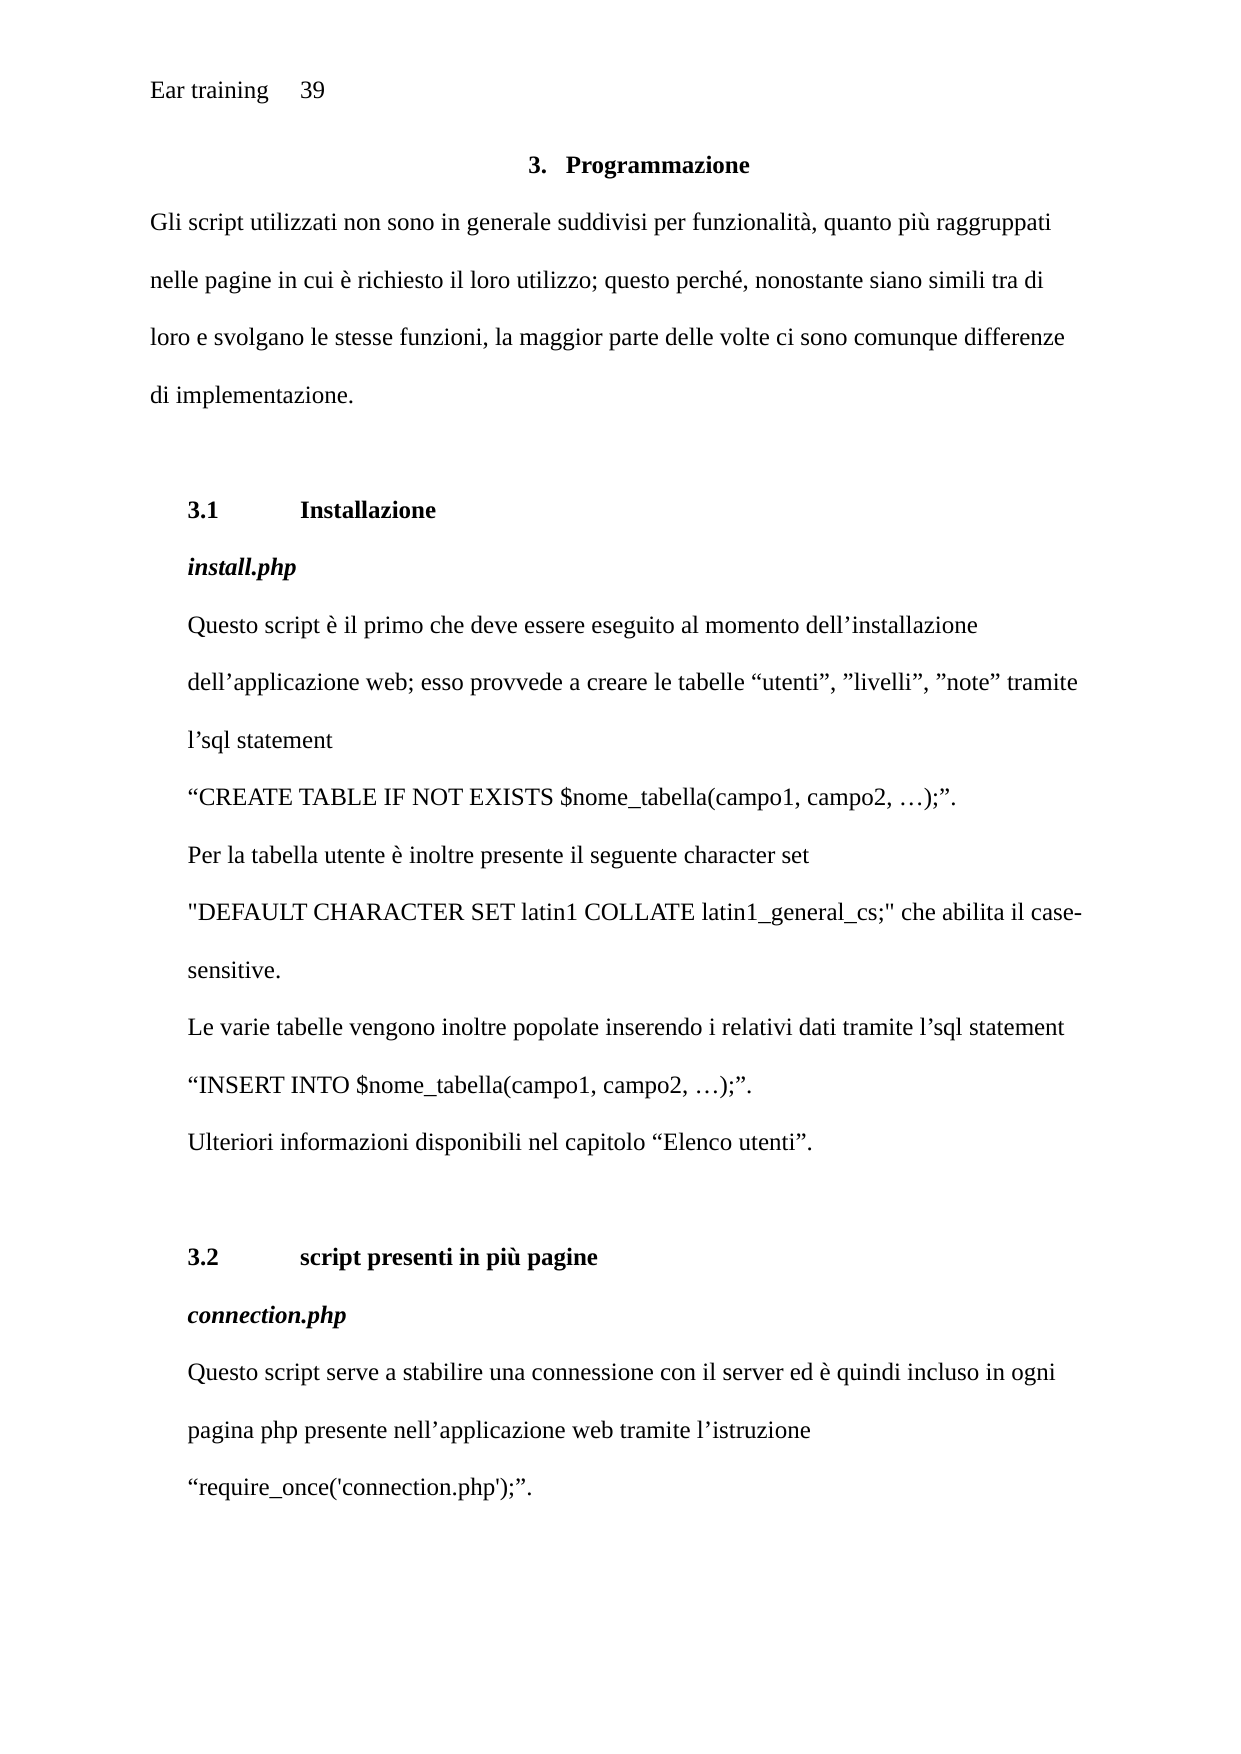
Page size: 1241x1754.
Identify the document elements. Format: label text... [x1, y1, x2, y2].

text Questo script è il primo che deve essere eseguito al momento dell’installazione dell’applicazione web; esso provvede a creare le tabelle “utenti”, ”livelli”, ”note” tramite l’sql statement [187, 610, 1090, 754]
subtitle script presenti in più pagine [187, 1242, 1090, 1271]
text “CREATE TABLE IF NOT EXISTS $nome_tabella(campo1, campo2, …);”. [187, 782, 1090, 811]
text Le varie tabelle vengono inoltre popolate inserendo i relativi dati tramite l’sql statement [187, 1012, 1090, 1041]
text Gli script utilizzati non sono in generale suddivisi per funzionalità, quanto più raggruppati nelle pagine in cui è richiesto il loro utilizzo; questo perché, nonostante siano simili tra di loro e svolgano le stesse funzioni, la maggior parte delle volte ci sono comunque differenze di implementazione. [150, 207, 1090, 409]
text connection.php [187, 1300, 1090, 1329]
text “INSERT INTO $nome_tabella(campo1, campo2, …);”. [187, 1070, 1090, 1099]
subtitle Installazione [187, 495, 1090, 524]
subtitle Programmazione [187, 150, 1090, 179]
text Questo script serve a stabilire una connessione con il server ed è quindi incluso in ogni pagina php presente nell’applicazione web tramite l’istruzione “require_once('connection.php');”. [187, 1357, 1090, 1501]
text "DEFAULT CHARACTER SET latin1 COLLATE latin1_general_cs;" che abilita il case-sensitive. [187, 897, 1090, 984]
text Per la tabella utente è inoltre presente il seguente character set [187, 840, 1090, 869]
text install.php [187, 552, 1090, 581]
text Ulteriori informazioni disponibili nel capitolo “Elenco utenti”. [187, 1127, 1090, 1156]
